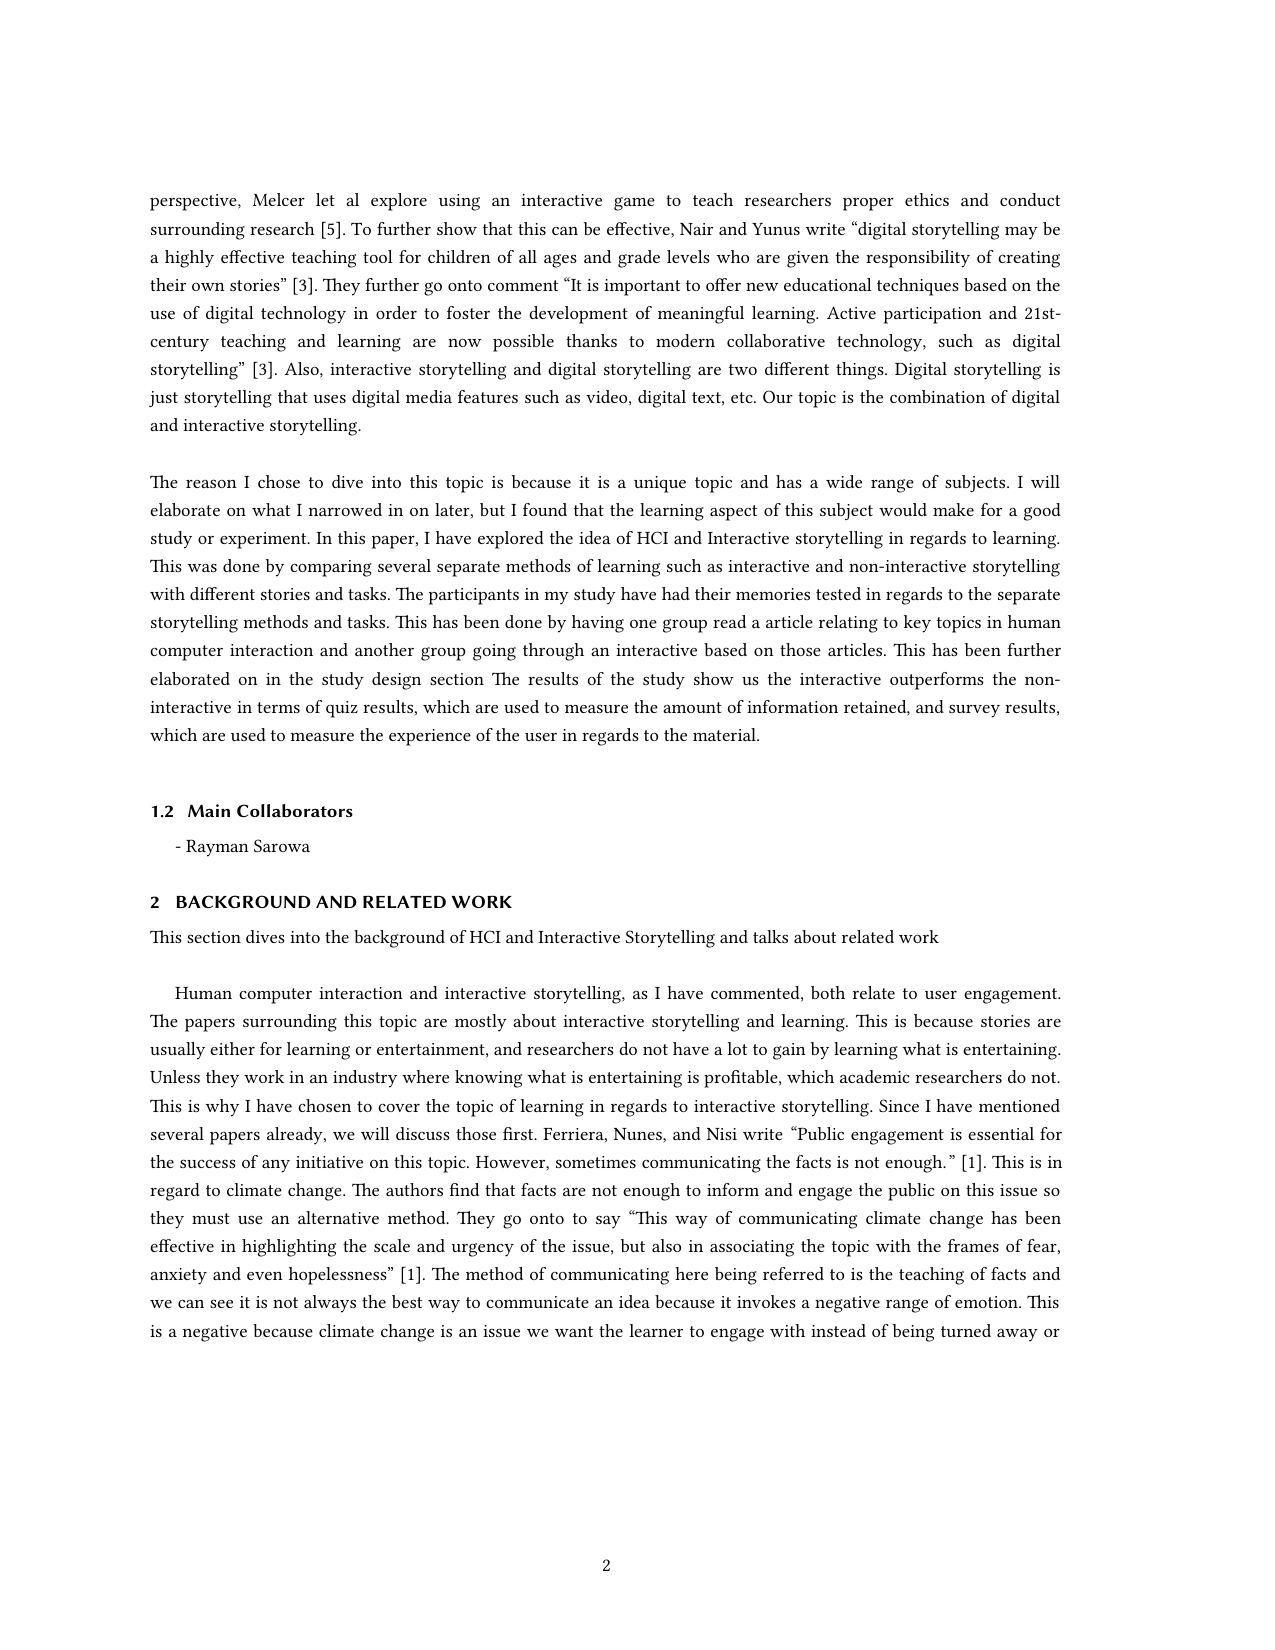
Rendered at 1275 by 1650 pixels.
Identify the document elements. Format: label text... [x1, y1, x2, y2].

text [150, 976, 1062, 1342]
text - Rayman Sarowa [150, 829, 1062, 857]
text The reason I chose to dive into this topic is because it is a unique topic and has a wide range of subjects. I will elaborate on what I narrowed in on later, but I found that the learning aspect of this subject would make for a good study or experiment. In this paper, I have explored the idea of HCI and Interactive storytelling in regards to learning. This was done by comparing several separate methods of learning such as interactive and non-interactive storytelling with different stories and tasks. The participants in my study have had their memories tested in regards to the separate storytelling methods and tasks. This has been done by having one group read a article relating to key topics in human computer interaction and another group going through an interactive based on those articles. This has been further elaborated on in the study design section The results of the study show us the interactive outperforms the non-interactive in terms of quiz results, which are used to measure the amount of information retained, and survey results, which are used to measure the experience of the user in regards to the material. [150, 464, 1062, 746]
text Background and related work [150, 890, 1062, 913]
text This section dives into the background of HCI and Interactive Storytelling and talks about related work [150, 920, 1062, 948]
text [150, 183, 1062, 436]
text Main Collaborators [150, 799, 1062, 822]
